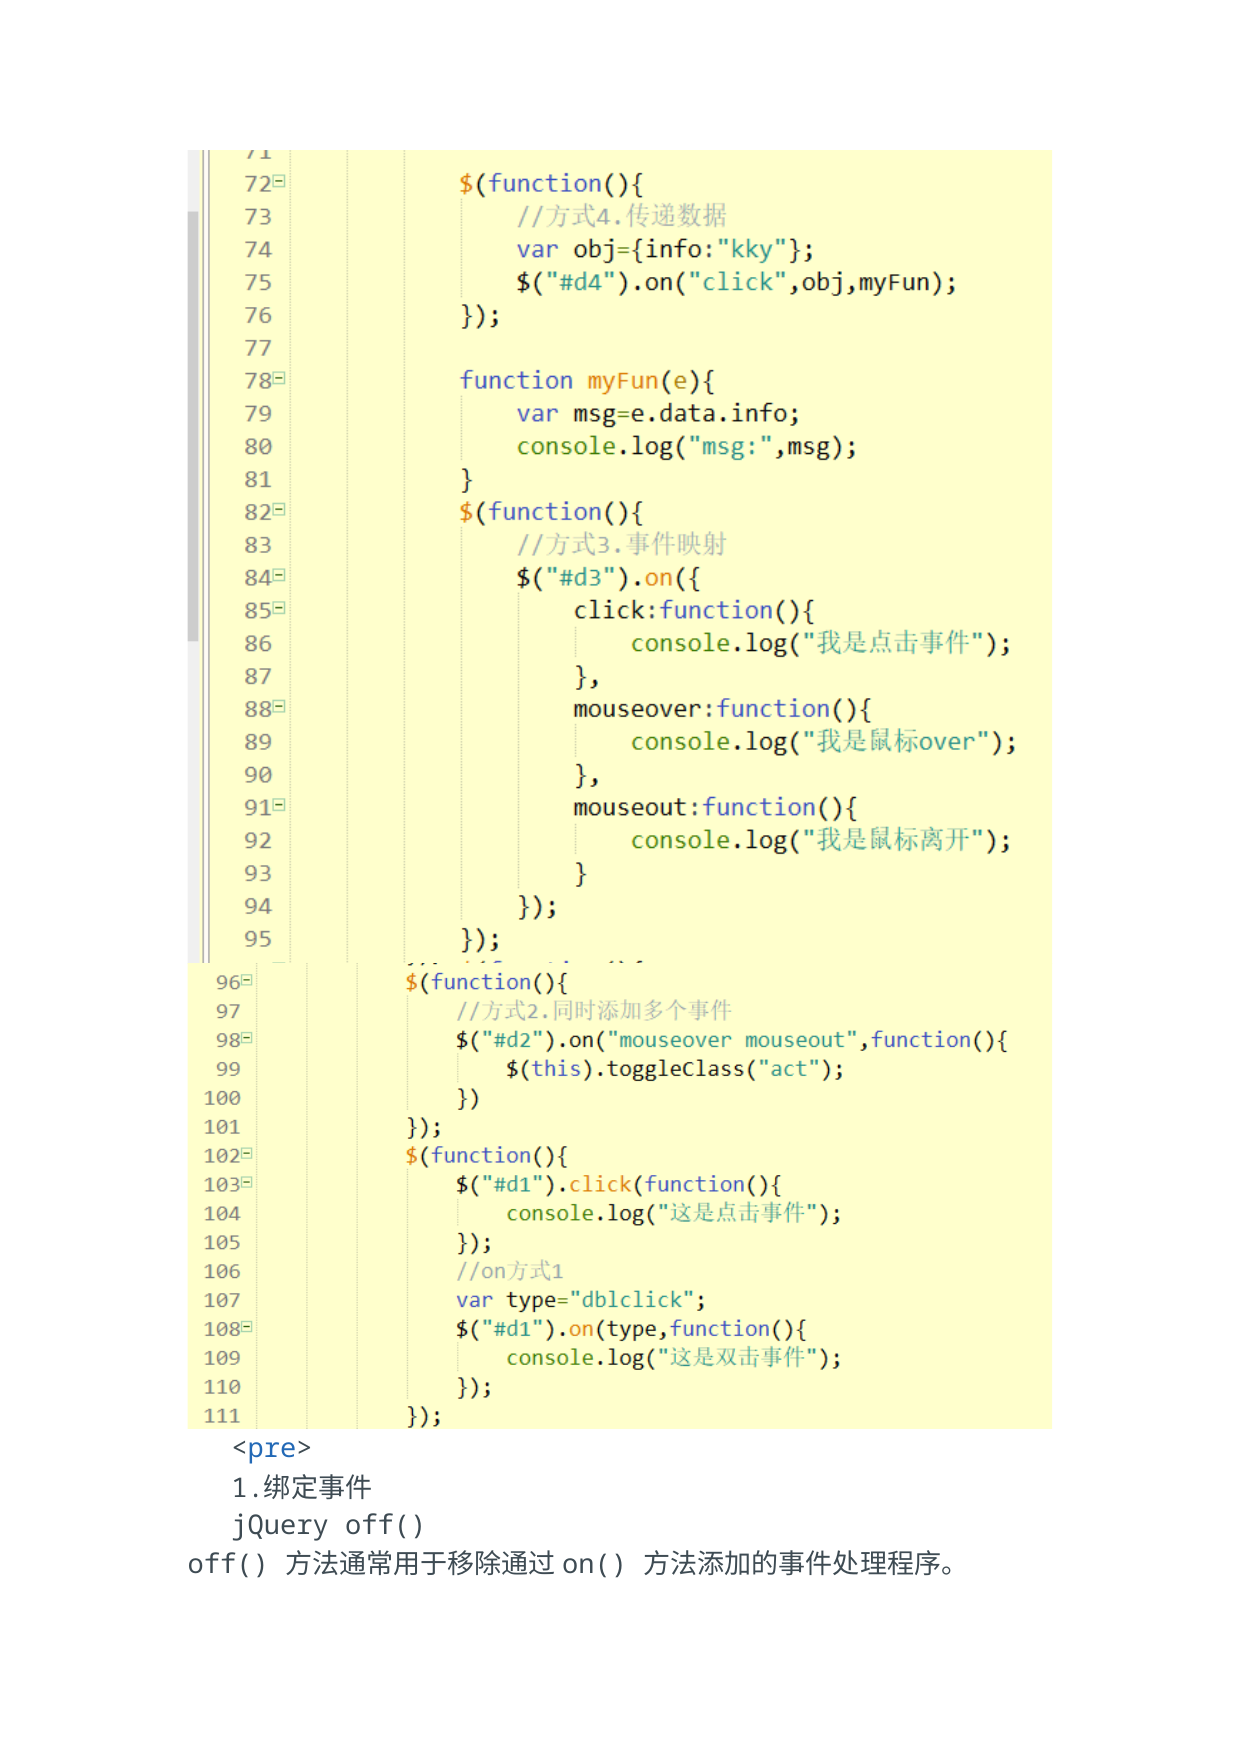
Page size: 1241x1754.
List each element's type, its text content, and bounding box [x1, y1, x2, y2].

text off() 方法通常用于移除通过 on() 方法添加的事件处理程序。 [187, 1542, 1053, 1581]
text <pre> [187, 1429, 1053, 1466]
text jQuery off() [187, 1505, 1053, 1542]
picture [187, 150, 1053, 1429]
text 1.绑定事件 [187, 1466, 1053, 1505]
